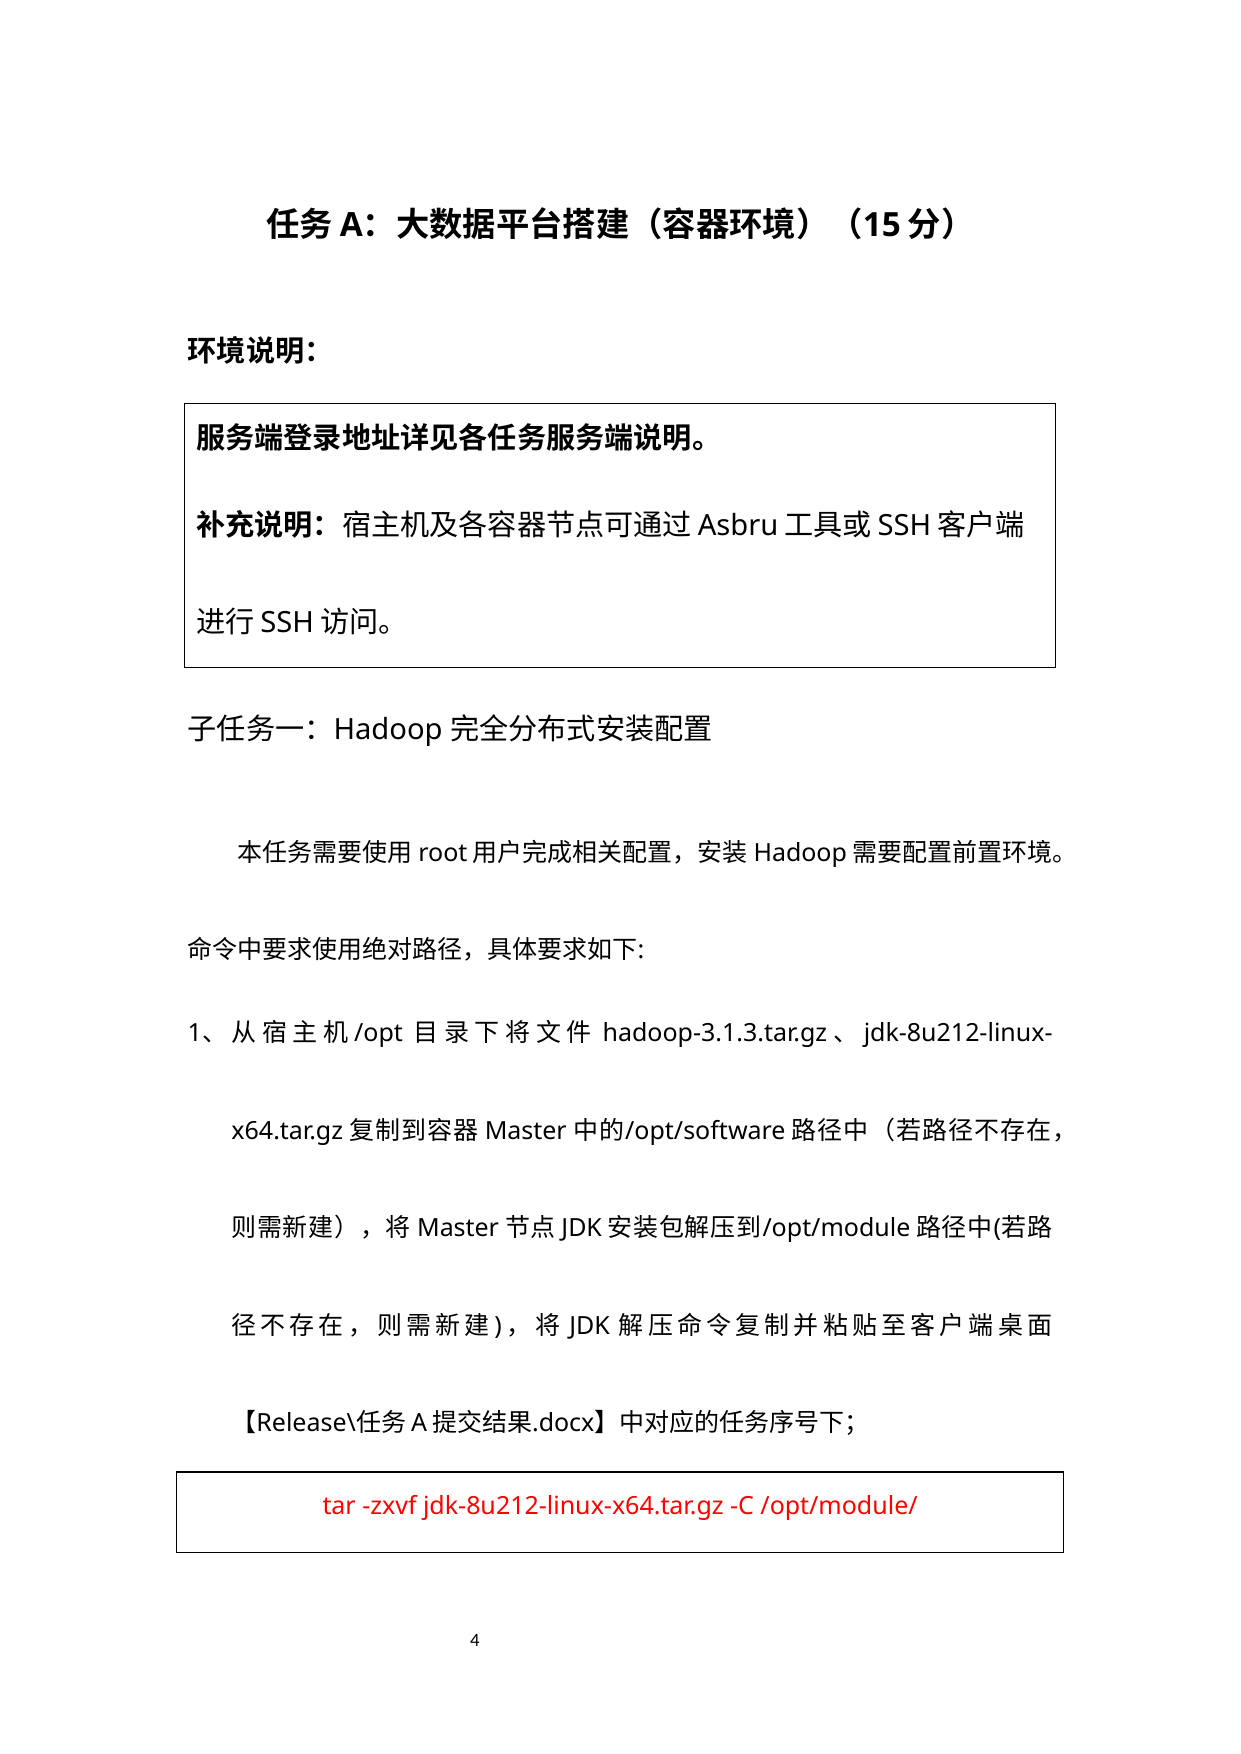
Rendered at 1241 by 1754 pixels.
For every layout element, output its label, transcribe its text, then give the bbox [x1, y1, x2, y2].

subtitle 任务A：大数据平台搭建（容器环境）（15分） [187, 189, 1053, 254]
text 本任务需要使用root用户完成相关配置，安装Hadoop需要配置前置环境。命令中要求使用绝对路径，具体要求如下: [187, 818, 1053, 980]
subtitle 子任务一：Hadoop 完全分布式安装配置 [187, 695, 1053, 760]
table_header tar -zxvf jdk-8u212-linux-x64.tar.gz -C /opt/module/ [177, 1473, 1063, 1552]
table_header 服务端登录地址详见各任务服务端说明。 补充说明：宿主机及各容器节点可通过Asbru工具或SSH客户端进行SSH访问。 [185, 404, 1055, 667]
text 环境说明： [187, 316, 1053, 381]
list 从宿主机/opt目录下将文件hadoop-3.1.3.tar.gz、jdk-8u212-linux-x64.tar.gz复制到容器Master中的/opt/software路径中（若路径不存在，则需新建），将Master节点JDK安装包解压到/opt/module路径中(若路径不存在，则需新建)，将JDK解压命令复制并粘贴至客户端桌面【Release\任务A提交结果.docx】中对应的任务序号下； [187, 998, 1053, 1453]
